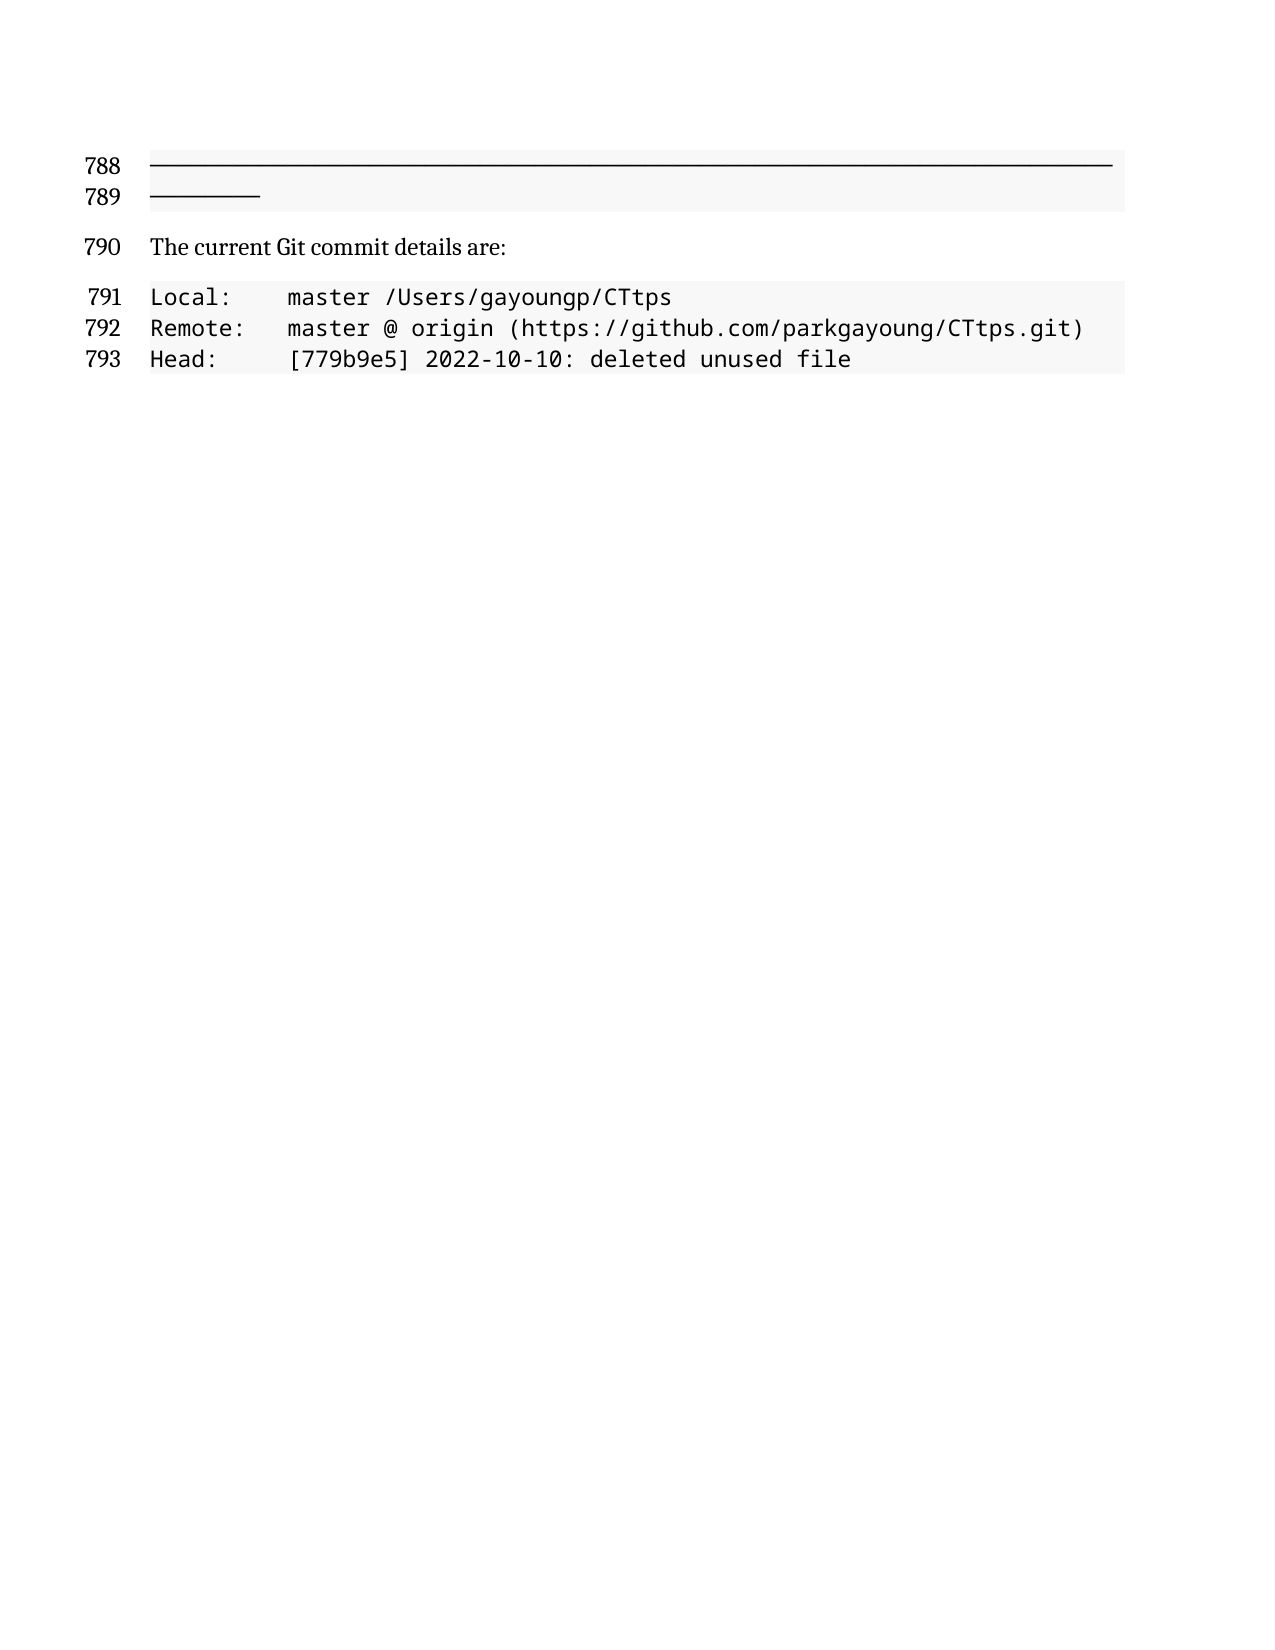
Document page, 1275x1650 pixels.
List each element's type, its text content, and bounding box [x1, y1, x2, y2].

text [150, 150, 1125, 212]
text The current Git commit details are: [150, 233, 1125, 262]
text Local: master /Users/gayoungp/CTtps Remote: master @ origin (https://github.com/parkgayoung/CTtps.git) Head: [779b9e5] 2022-10-10: deleted unused file [150, 281, 1125, 374]
